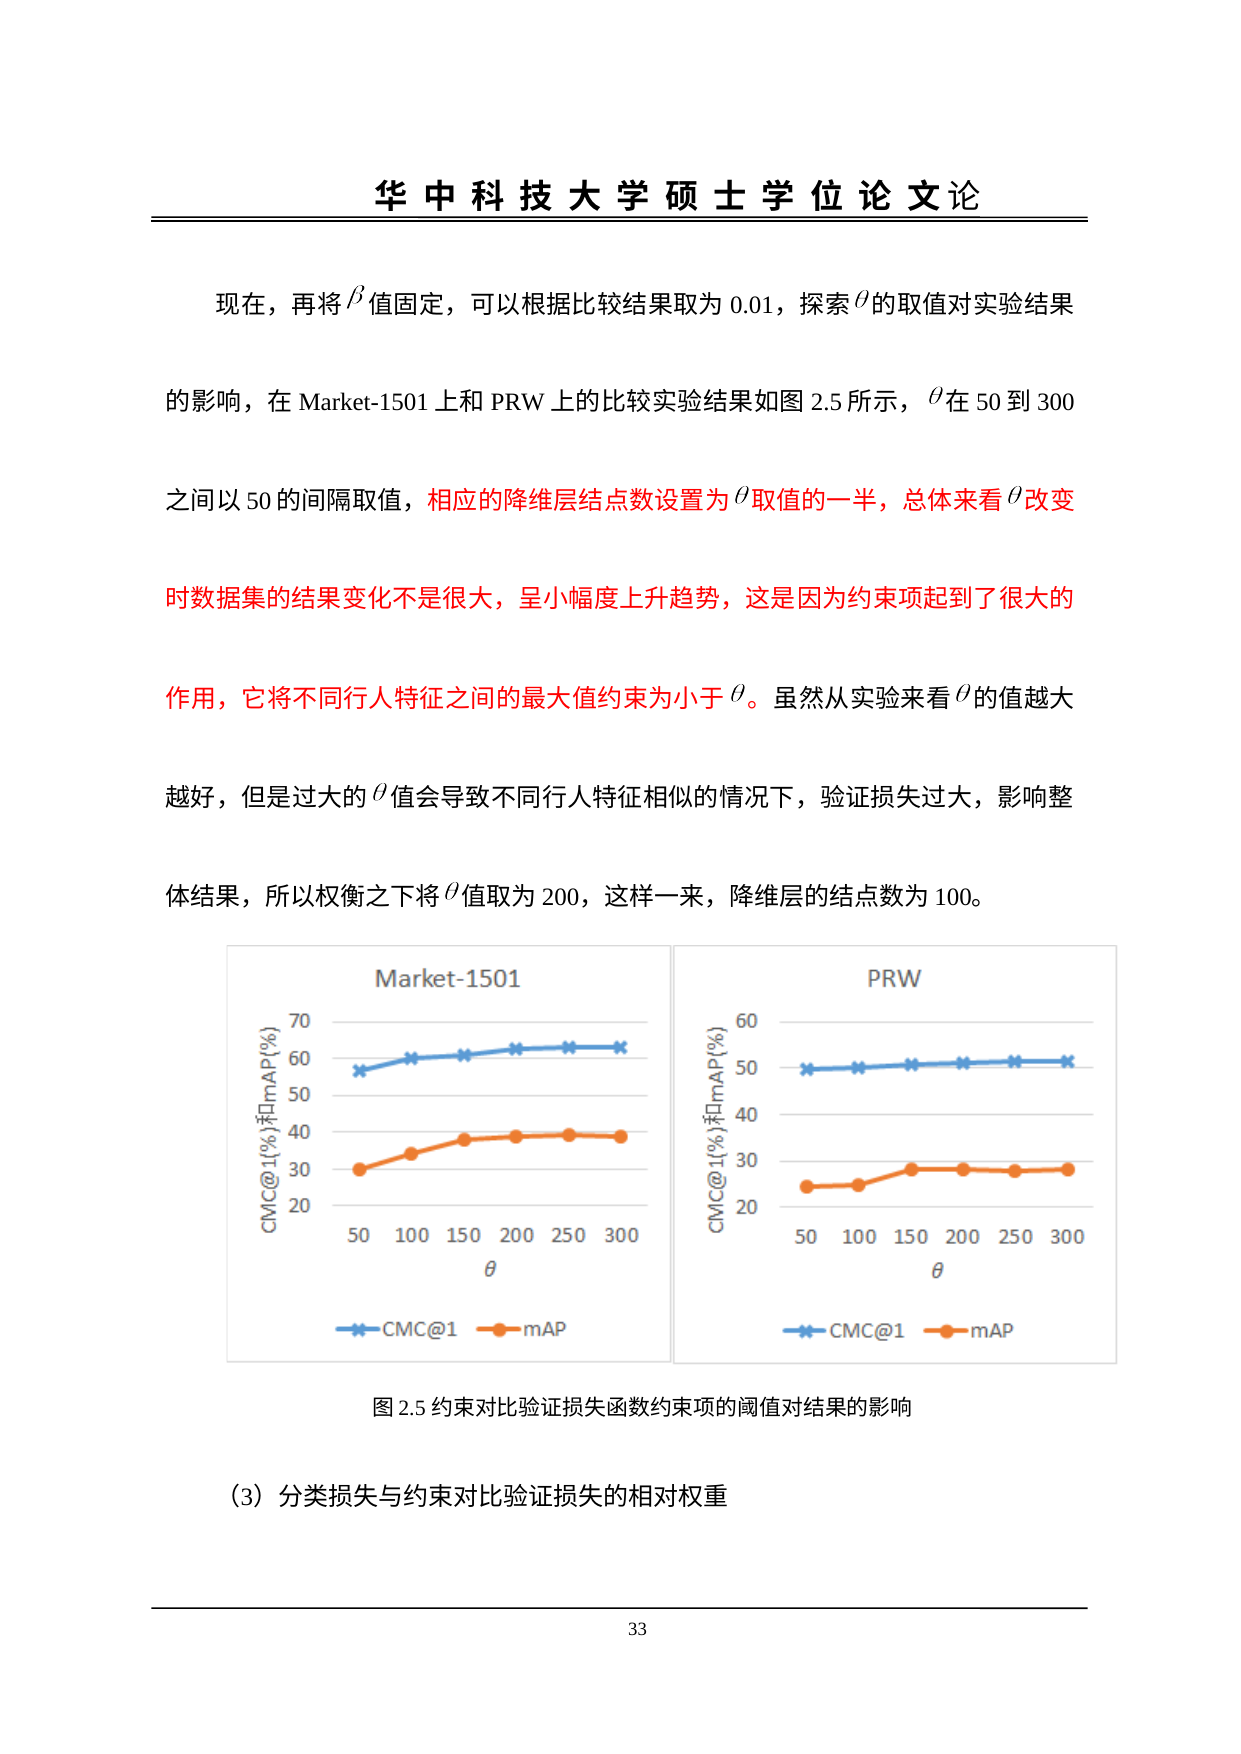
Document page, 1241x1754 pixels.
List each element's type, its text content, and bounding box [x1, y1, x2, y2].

table_header [165, 945, 1075, 1389]
text 现在，再将值固定，可以根据比较结果取为0.01，探索的取值对实验结果的影响，在Market-1501上和PRW上的比较实验结果如图2.5所示，在50到300之间以50的间隔取值，相应的降维层结点数设置为取值的一半，总体来看改变时数据集的结果变化不是很大，呈小幅度上升趋势，这是因为约束项起到了很大的作用，它将不同行人特征之间的最大值约束为小于。虽然从实验来看的值越大越好，但是过大的值会导致不同行人特征相似的情况下，验证损失过大，影响整体结果，所以权衡之下将值取为200，这样一来，降维层的结点数为100。 [165, 267, 1075, 927]
table_cell 图2.5 约束对比验证损失函数约束项的阈值对结果的影响 [165, 1389, 1075, 1461]
picture [226, 945, 1119, 1366]
text （3）分类损失与约束对比验证损失的相对权重 [165, 1461, 1075, 1527]
